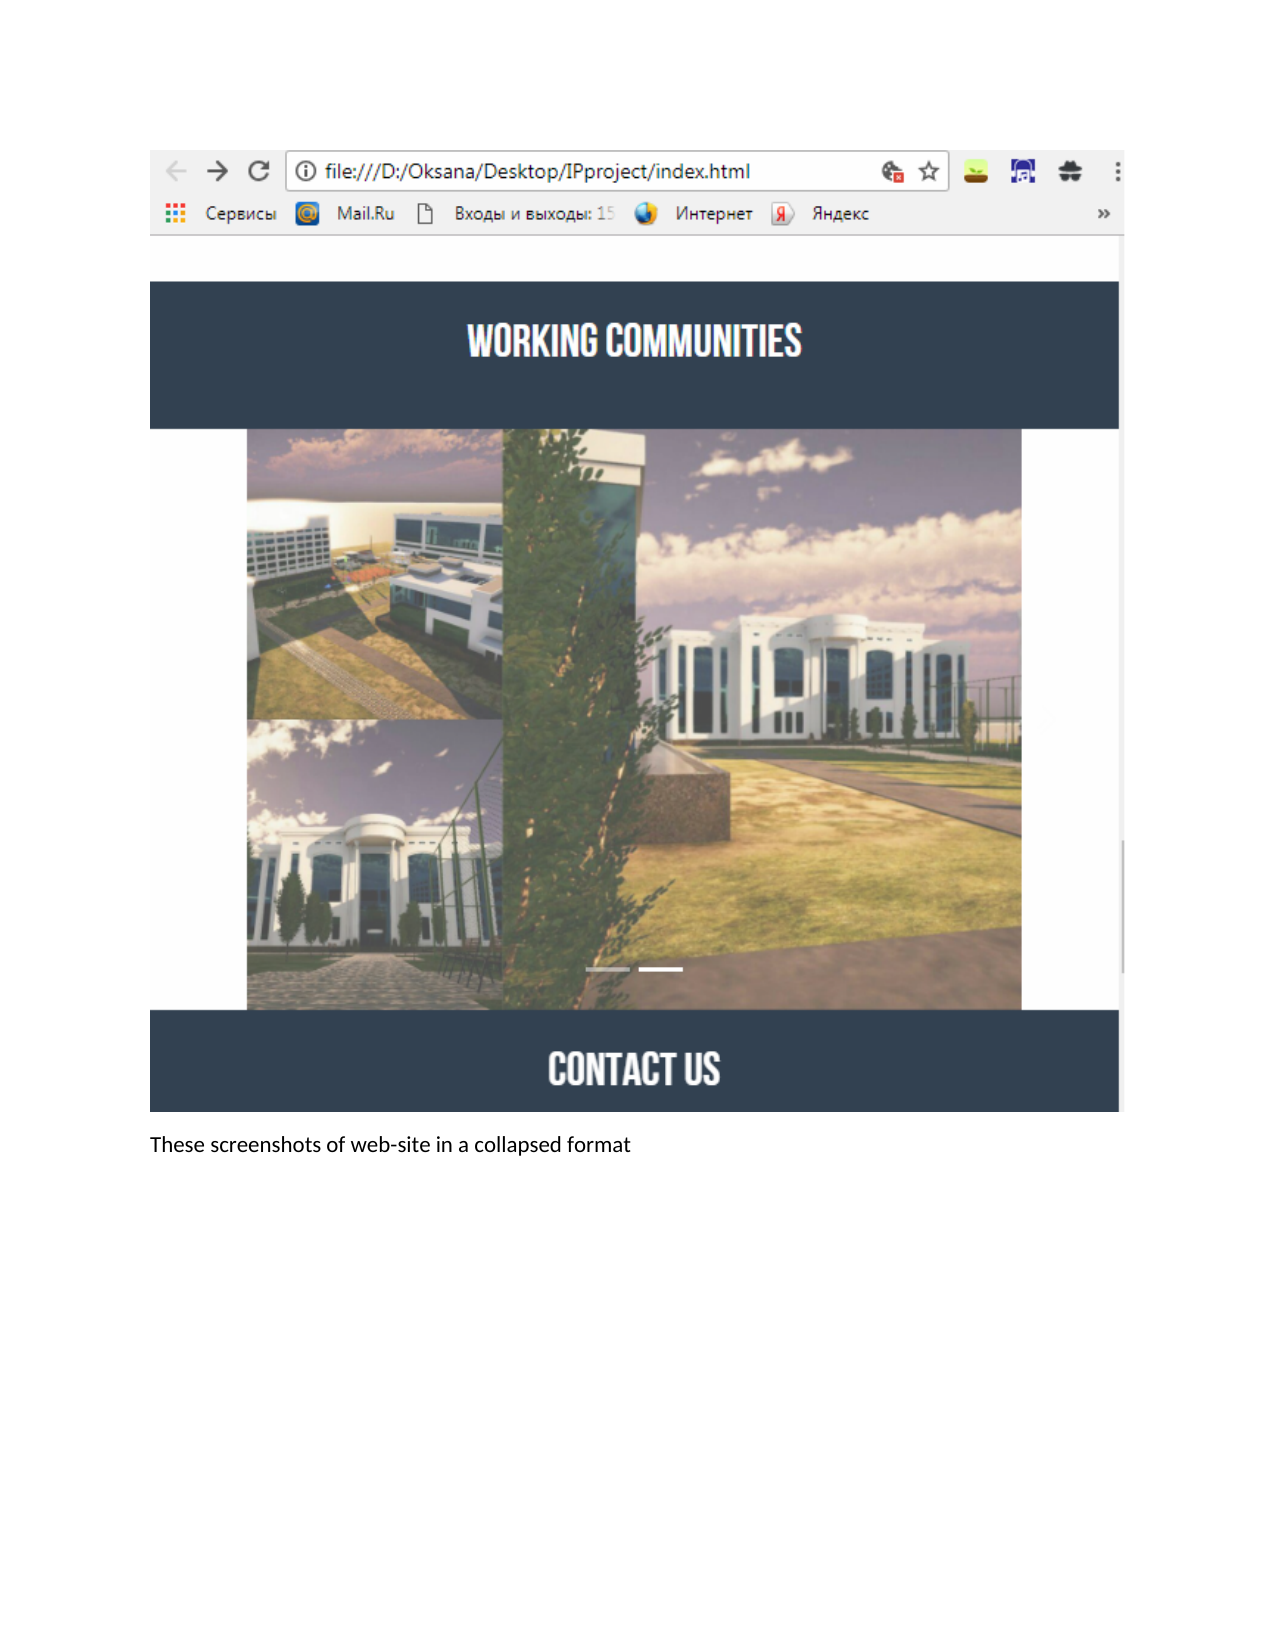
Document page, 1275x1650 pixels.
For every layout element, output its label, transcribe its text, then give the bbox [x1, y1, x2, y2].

picture [150, 150, 1125, 1112]
text These screenshots of web-site in a collapsed format [150, 1130, 1125, 1158]
